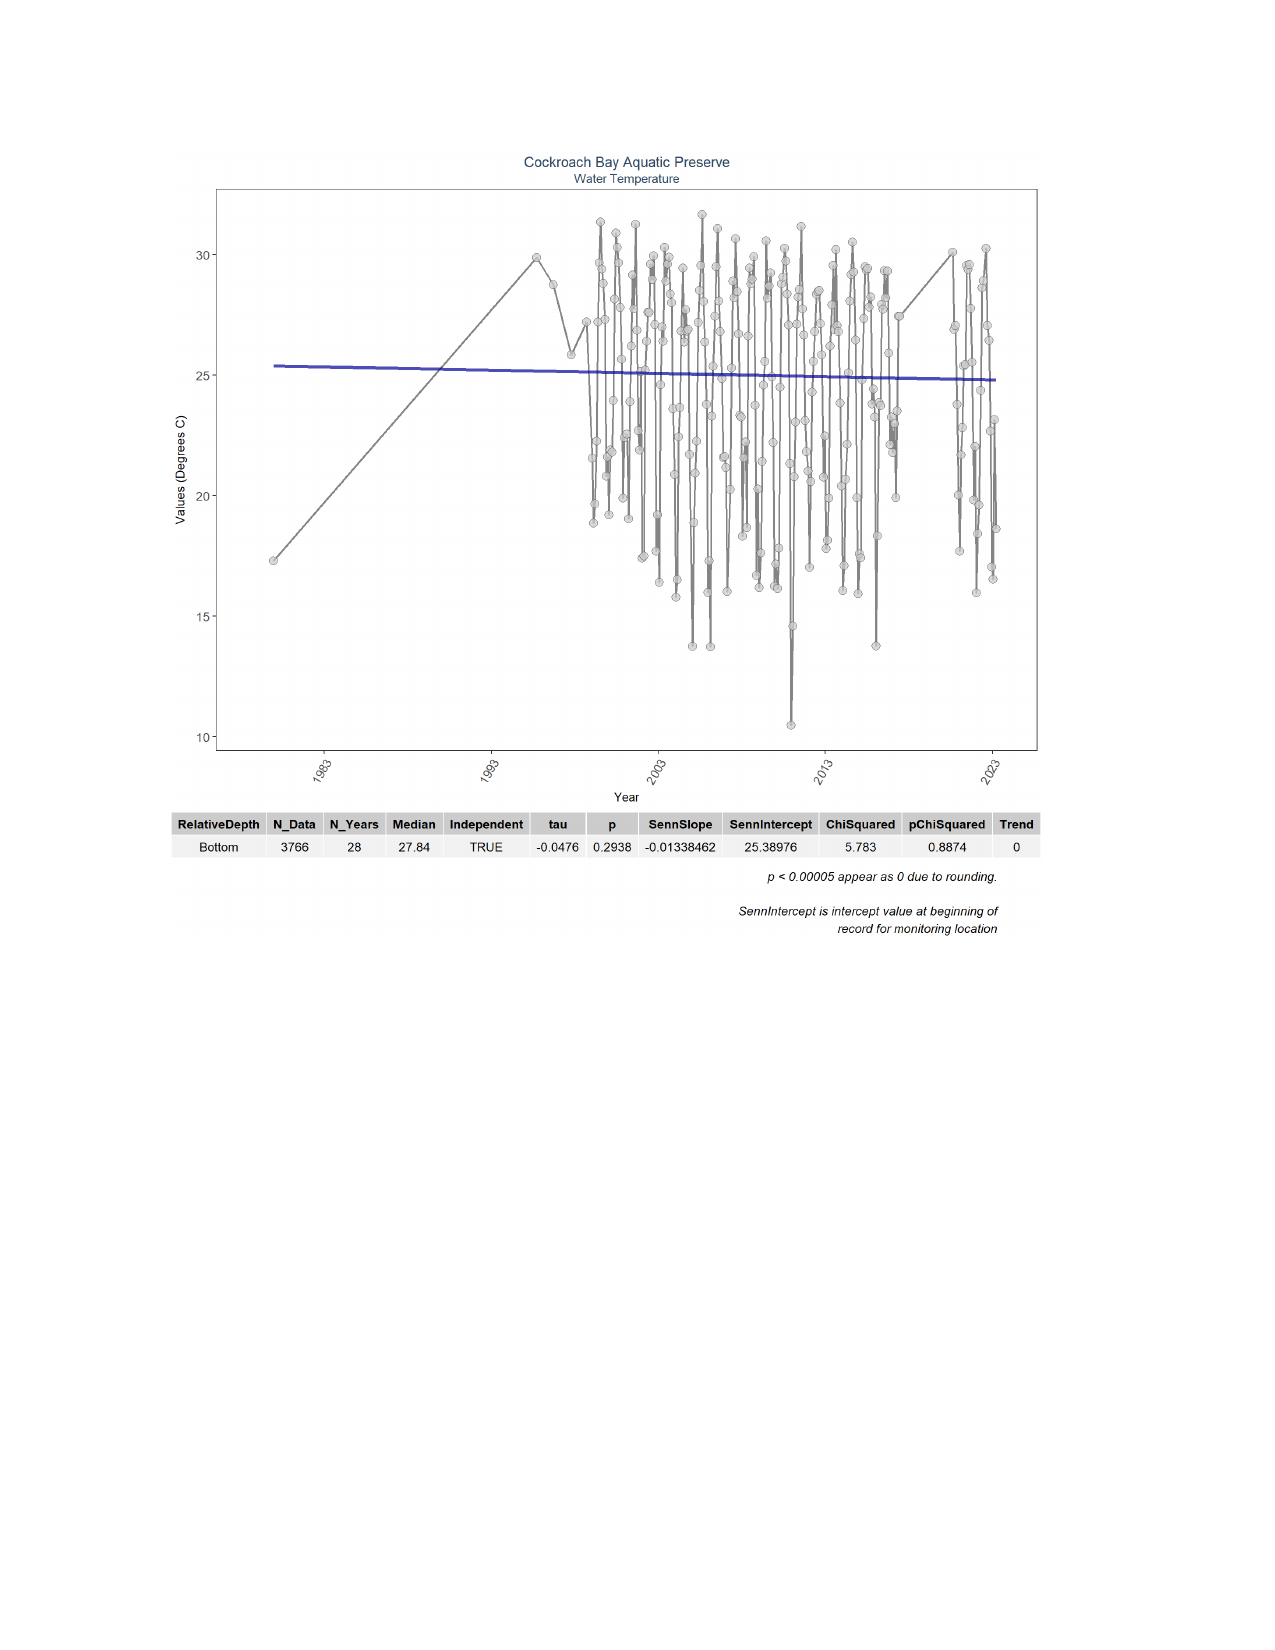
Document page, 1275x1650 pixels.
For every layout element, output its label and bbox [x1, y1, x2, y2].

picture [168, 150, 1044, 938]
